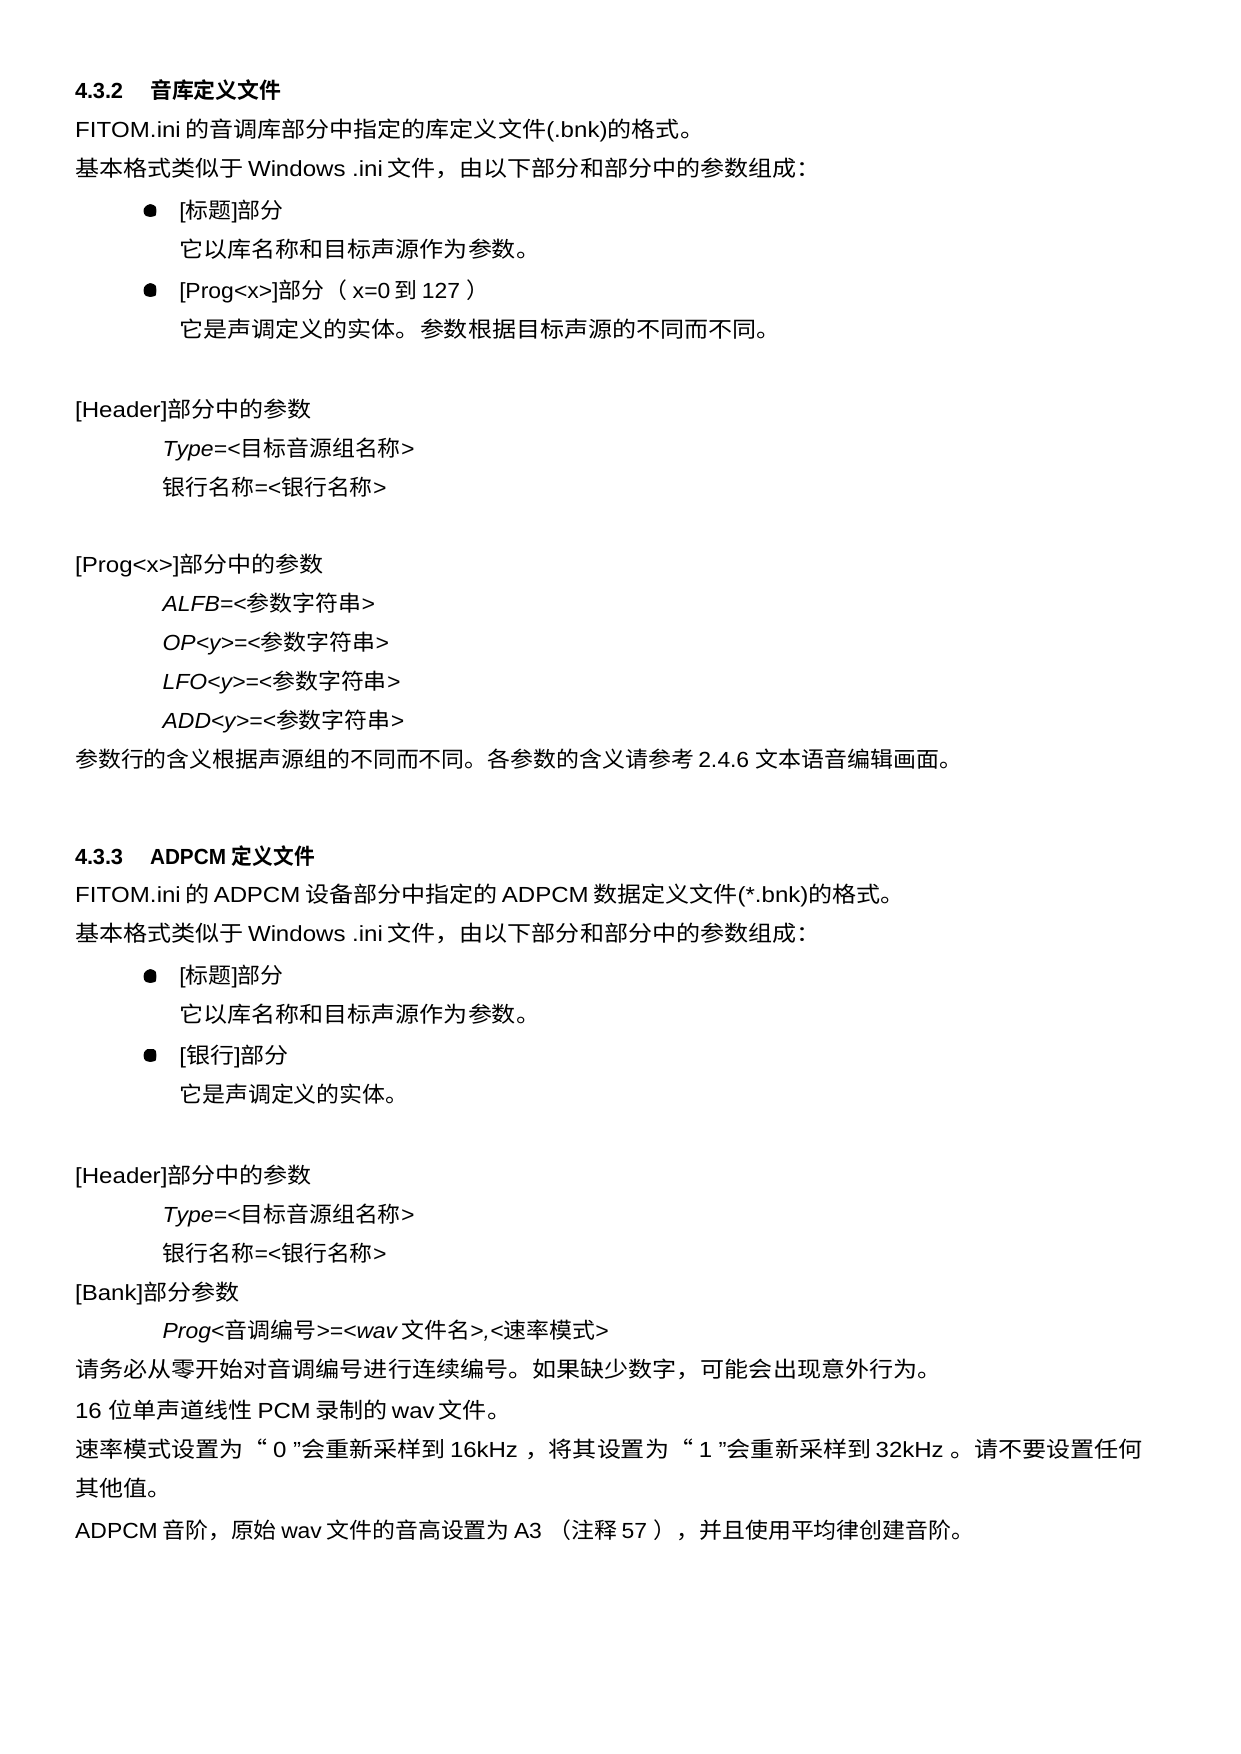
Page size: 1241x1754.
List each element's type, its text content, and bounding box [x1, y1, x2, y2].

text FITOM.ini的ADPCM设备部分中指定的ADPCM数据定义文件(*.bnk)的格式。 [75, 877, 1173, 909]
text [银行]部分 [179, 1038, 1173, 1069]
text 16 位单声道线性PCM录制的wav文件。 [75, 1393, 1173, 1425]
text 它是声调定义的实体。参数根据目标声源的不同而不同。 [179, 312, 1173, 343]
picture [143, 283, 157, 297]
list 音库定义文件 [75, 71, 1173, 105]
subtitle ADPCM 定义文件 [75, 839, 1173, 871]
text 基本格式类似于Windows .ini文件，由以下部分和部分中的参数组成： [75, 151, 1156, 182]
text 基本格式类似于Windows .ini文件，由以下部分和部分中的参数组成： [75, 916, 1156, 948]
text [Header]部分中的参数 [75, 392, 1173, 424]
text LFO<y>=<参数字符串> [162, 664, 1173, 695]
text ADD<y>=<参数字符串> [162, 703, 1173, 734]
text [Bank]部分参数 [75, 1274, 1173, 1306]
text 参数行的含义根据声源组的不同而不同。各参数的含义请参考2.4.6 文本语音编辑画面。 [75, 742, 1150, 773]
text [标题]部分 [179, 193, 1173, 225]
text 速率模式设置为“ 0 ”会重新采样到16kHz ，将其设置为“ 1 ”会重新采样到32kHz 。请不要设置任何其他值。 [75, 1432, 1163, 1502]
text 它是声调定义的实体。 [179, 1077, 1173, 1108]
picture [143, 1049, 157, 1062]
text [Prog<x>]部分（ x=0到127 ） [179, 273, 1173, 304]
picture [143, 969, 157, 983]
text [标题]部分 [179, 958, 1173, 990]
text 银行名称=<银行名称> [162, 470, 1173, 502]
text 请务必从零开始对音调编号进行连续编号。如果缺少数字，可能会出现意外行为。 [75, 1352, 1173, 1384]
text Type=<目标音源组名称> [162, 1197, 1173, 1228]
text [Prog<x>]部分中的参数 [75, 547, 1173, 578]
text ADPCM音阶，原始wav文件的音高设置为A3 （注释57 ），并且使用平均律创建音阶。 [75, 1513, 1173, 1545]
picture [143, 204, 157, 217]
text 它以库名称和目标声源作为参数。 [179, 997, 1173, 1029]
text 银行名称=<银行名称> [162, 1236, 1173, 1267]
text OP<y>=<参数字符串> [162, 625, 1173, 656]
text FITOM.ini的音调库部分中指定的库定义文件(.bnk)的格式。 [75, 112, 1173, 143]
text [Header]部分中的参数 [75, 1158, 1173, 1189]
text ALFB=<参数字符串> [162, 586, 1173, 617]
text 它以库名称和目标声源作为参数。 [179, 232, 1173, 264]
text Type=<目标音源组名称> [162, 431, 1173, 463]
text Prog<音调编号>=<wav文件名>,<速率模式> [162, 1313, 1173, 1345]
